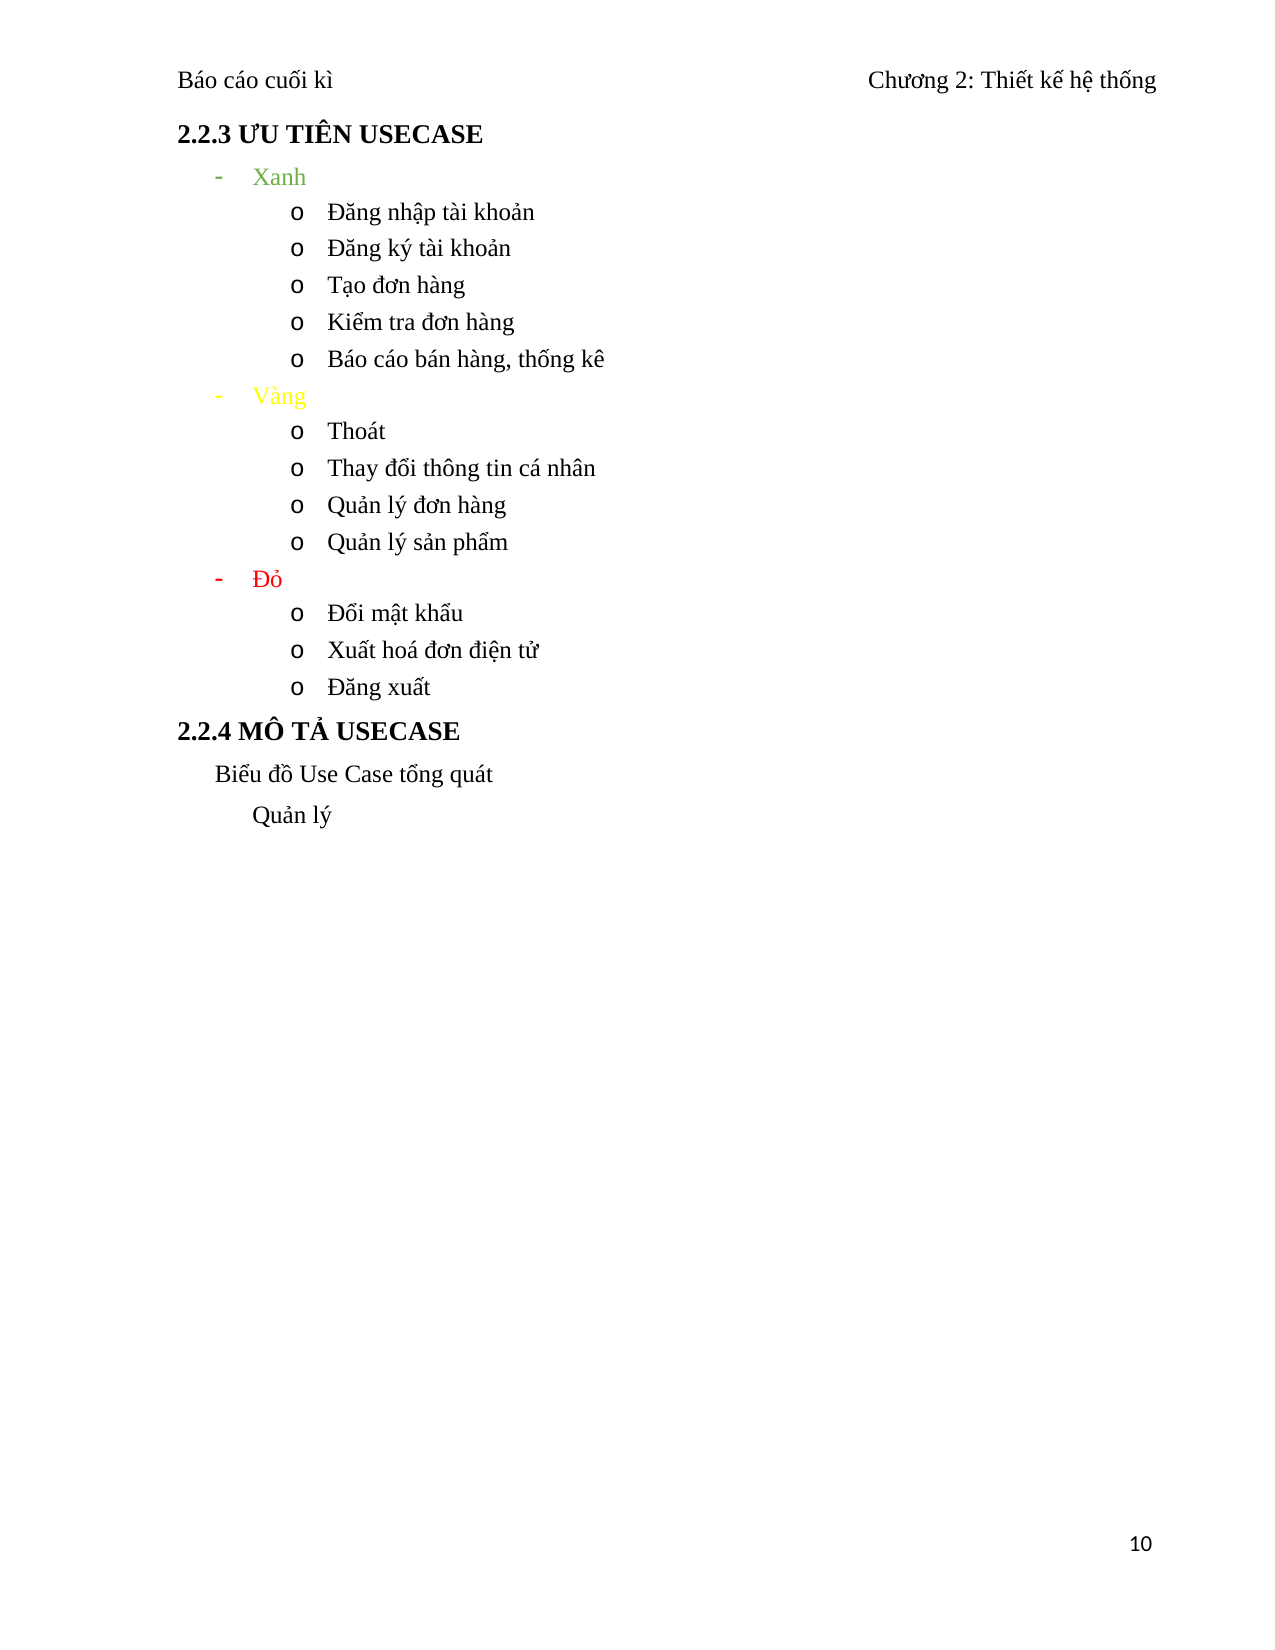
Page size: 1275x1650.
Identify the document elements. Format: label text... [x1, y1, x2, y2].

list Đăng nhập tài khoản [289, 197, 1156, 227]
list Báo cáo bán hàng, thống kê [289, 344, 1156, 375]
list Đổi mật khẩu [289, 598, 1156, 629]
list Quản lý đơn hàng [289, 490, 1156, 521]
subtitle 2.2.4 MÔ TẢ USECASE [177, 716, 1156, 747]
list Tạo đơn hàng [289, 271, 1156, 301]
list Thay đổi thông tin cá nhân [289, 453, 1156, 484]
subtitle 2.2.3 ƯU TIÊN USECASE [177, 118, 1156, 150]
list Đỏ [214, 564, 1156, 593]
text Quản lý [177, 800, 1156, 828]
list Đăng ký tài khoản [289, 233, 1156, 264]
list Xuất hoá đơn điện tử [289, 635, 1156, 666]
list Kiểm tra đơn hàng [289, 307, 1156, 338]
list Thoát [289, 416, 1156, 447]
list Quản lý sản phẩm [289, 527, 1156, 558]
list Đăng xuất [289, 672, 1156, 703]
list Vàng [214, 381, 1156, 410]
list Xanh [214, 162, 1156, 191]
text Biểu đồ Use Case tổng quát [177, 759, 1156, 788]
